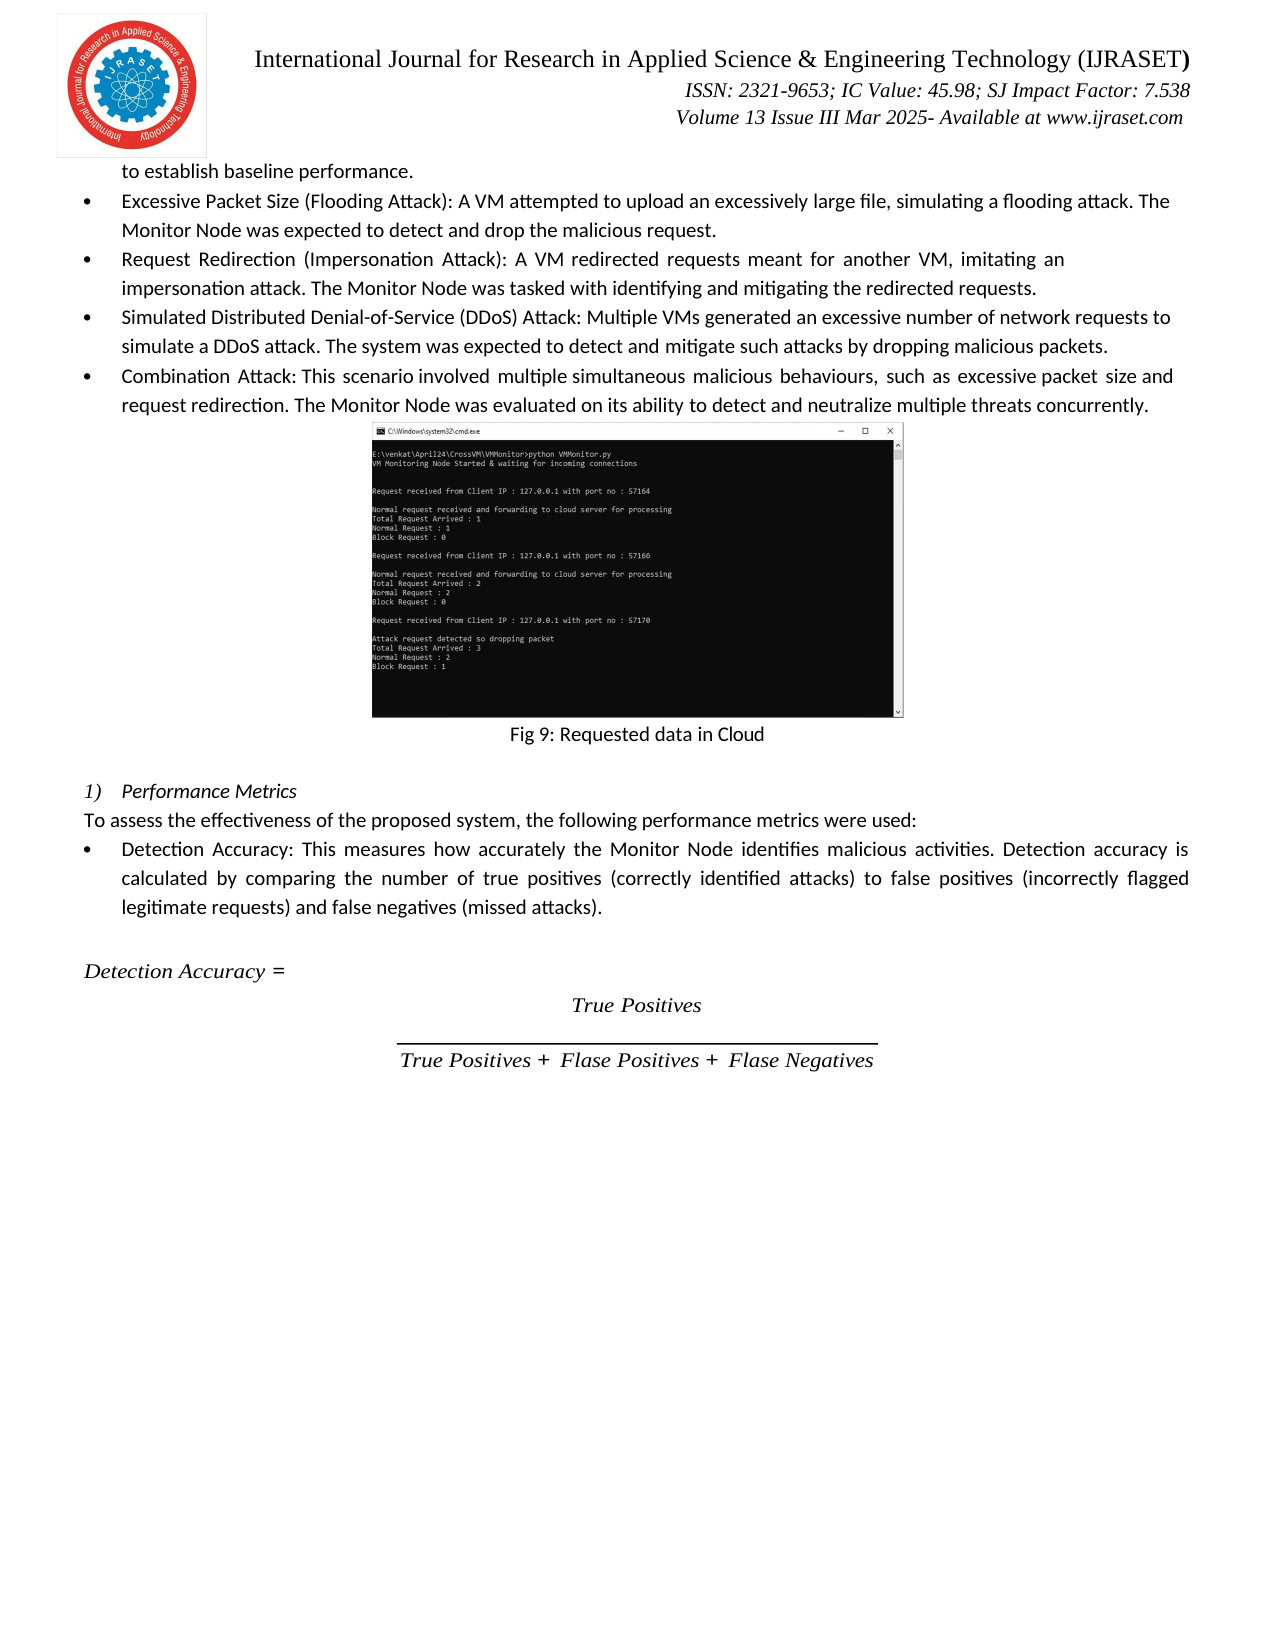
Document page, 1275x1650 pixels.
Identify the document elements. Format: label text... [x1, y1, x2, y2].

text Detection Accuracy = [84, 956, 288, 985]
picture [371, 421, 904, 718]
text True Positives [388, 993, 887, 1017]
picture [56, 12, 207, 158]
list Normal File Upload and Download: Standard file transfer operations were conducted without any malicious activities to establish baseline performance. [84, 158, 1191, 184]
list Excessive Packet Size (Flooding Attack): A VM attempted to upload an excessively large file, simulating a flooding attack. The Monitor Node was expected to detect and drop the malicious request. [84, 188, 1192, 242]
list Request Redirection (Impersonation Attack): A VM redirected requests meant for another VM, imitating an impersonation attack. The Monitor Node was tasked with identifying and mitigating the redirected requests. [84, 246, 1191, 301]
text To assess the effectiveness of the proposed system, the following performance metrics were used: [84, 807, 1200, 832]
list Simulated Distributed Denial-of-Service (DDoS) Attack: Multiple VMs generated an excessive number of network requests to simulate a DDoS attack. The system was expected to detect and mitigate such attacks by dropping malicious packets. [84, 304, 1191, 359]
list Detection Accuracy: This measures how accurately the Monitor Node identifies malicious activities. Detection accuracy is calculated by comparing the number of true positives (correctly identified attacks) to false positives (incorrectly flagged legitimate requests) and false negatives (missed attacks). [84, 836, 1191, 919]
list Performance Metrics [84, 778, 1200, 803]
text True Positives + Flase Positives + Flase Negatives [388, 1045, 887, 1074]
text Fig 9: Requested data in Cloud [76, 721, 1199, 746]
list Combination Attack: This scenario involved multiple simultaneous malicious behaviours, such as excessive packet size and request redirection. The Monitor Node was evaluated on its ability to detect and neutralize multiple threats concurrently. [84, 363, 1192, 417]
